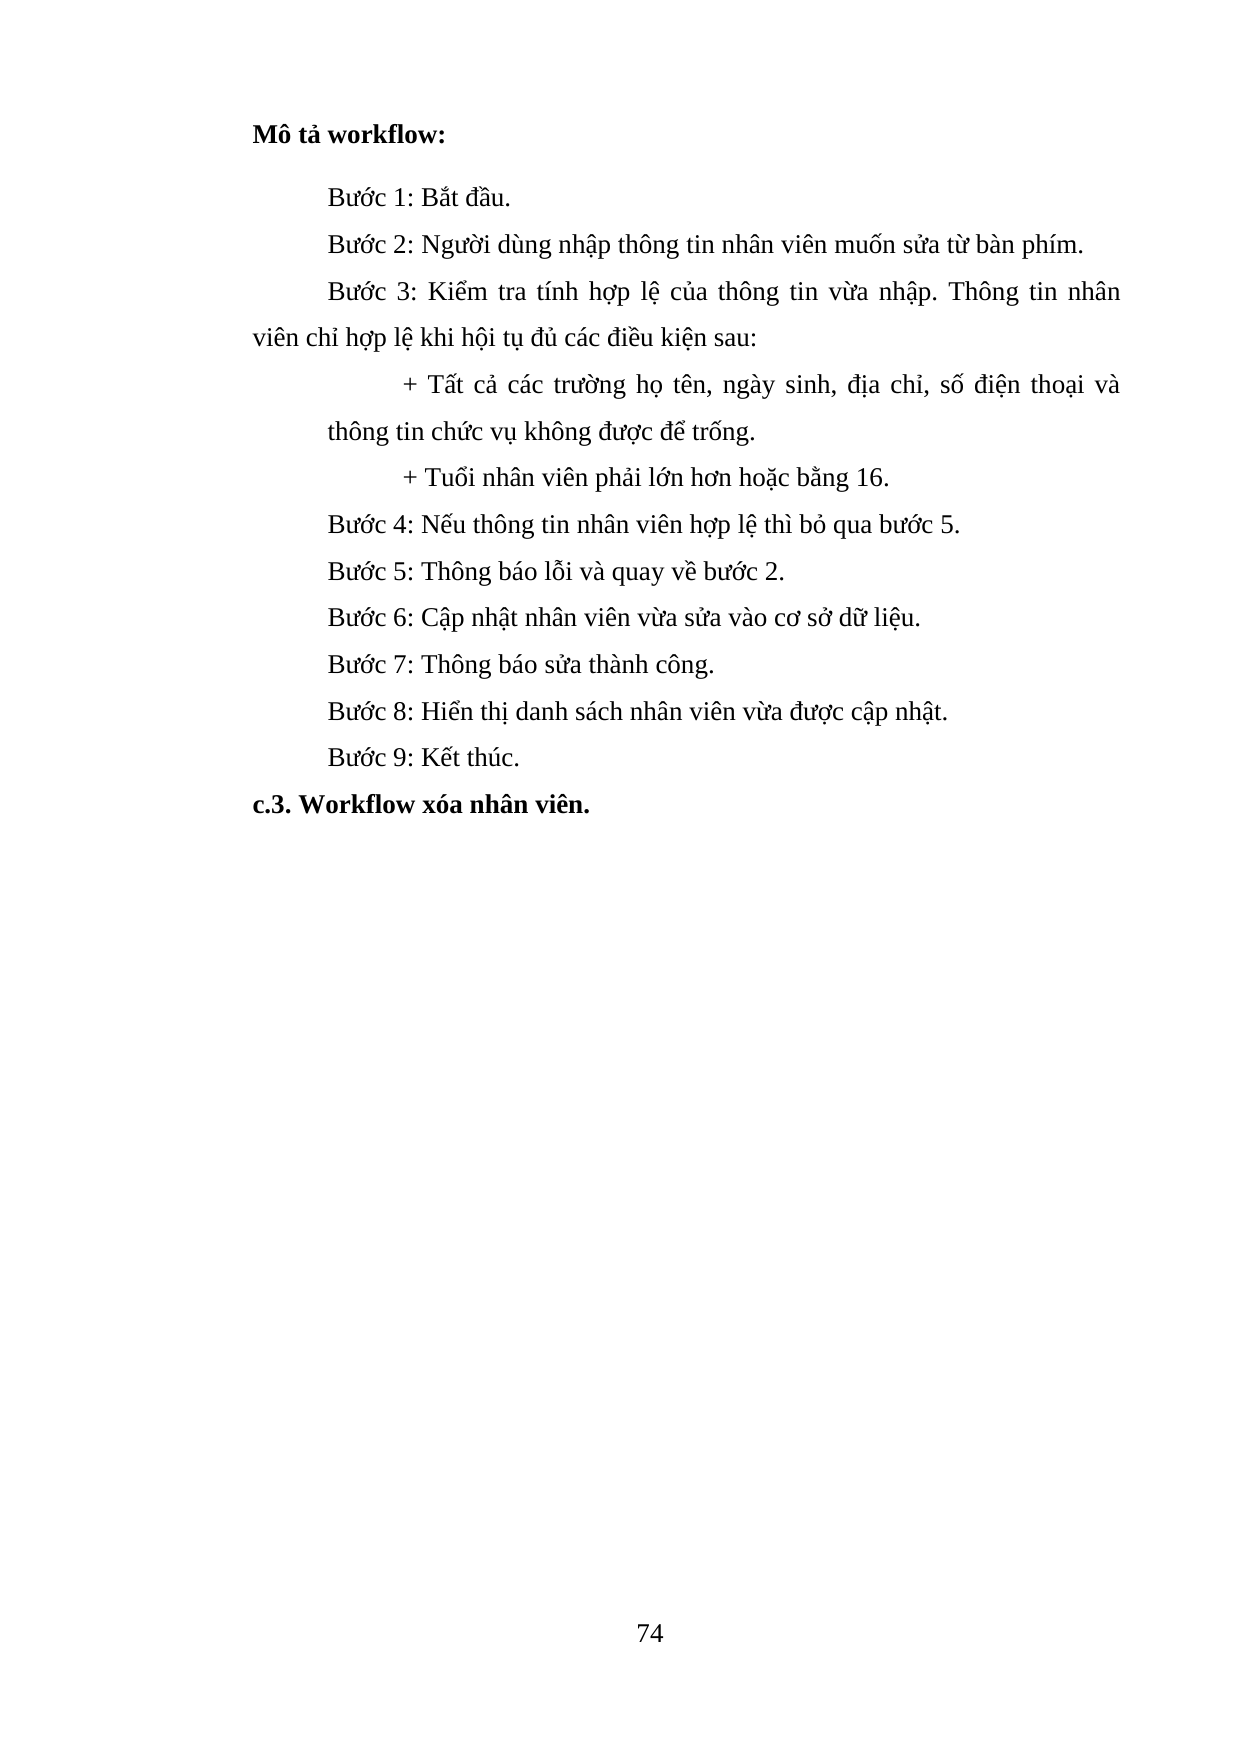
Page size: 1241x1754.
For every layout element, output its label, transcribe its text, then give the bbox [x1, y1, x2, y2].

text Bước 7: Thông báo sửa thành công. [252, 648, 1122, 679]
text + Tất cả các trường họ tên, ngày sinh, địa chỉ, số điện thoại và thông tin chức vụ không được để trống. [327, 368, 1122, 446]
text Bước 1: Bắt đầu. [252, 181, 1122, 213]
text c.3. Workflow xóa nhân viên. [177, 788, 1122, 819]
text Bước 3: Kiểm tra tính hợp lệ của thông tin vừa nhập. Thông tin nhân viên chỉ hợp lệ khi hội tụ đủ các điều kiện sau: [252, 275, 1122, 353]
text Bước 6: Cập nhật nhân viên vừa sửa vào cơ sở dữ liệu. [327, 601, 1122, 633]
text Bước 4: Nếu thông tin nhân viên hợp lệ thì bỏ qua bước 5. [252, 508, 1122, 539]
text Bước 5: Thông báo lỗi và quay về bước 2. [252, 555, 1122, 586]
text Bước 2: Người dùng nhập thông tin nhân viên muốn sửa từ bàn phím. [252, 228, 1122, 259]
text Mô tả workflow: [177, 118, 1122, 149]
text + Tuổi nhân viên phải lớn hơn hoặc bằng 16. [327, 461, 1122, 493]
text Bước 8: Hiển thị danh sách nhân viên vừa được cập nhật. [252, 695, 1122, 726]
text Bước 9: Kết thúc. [252, 741, 1122, 773]
